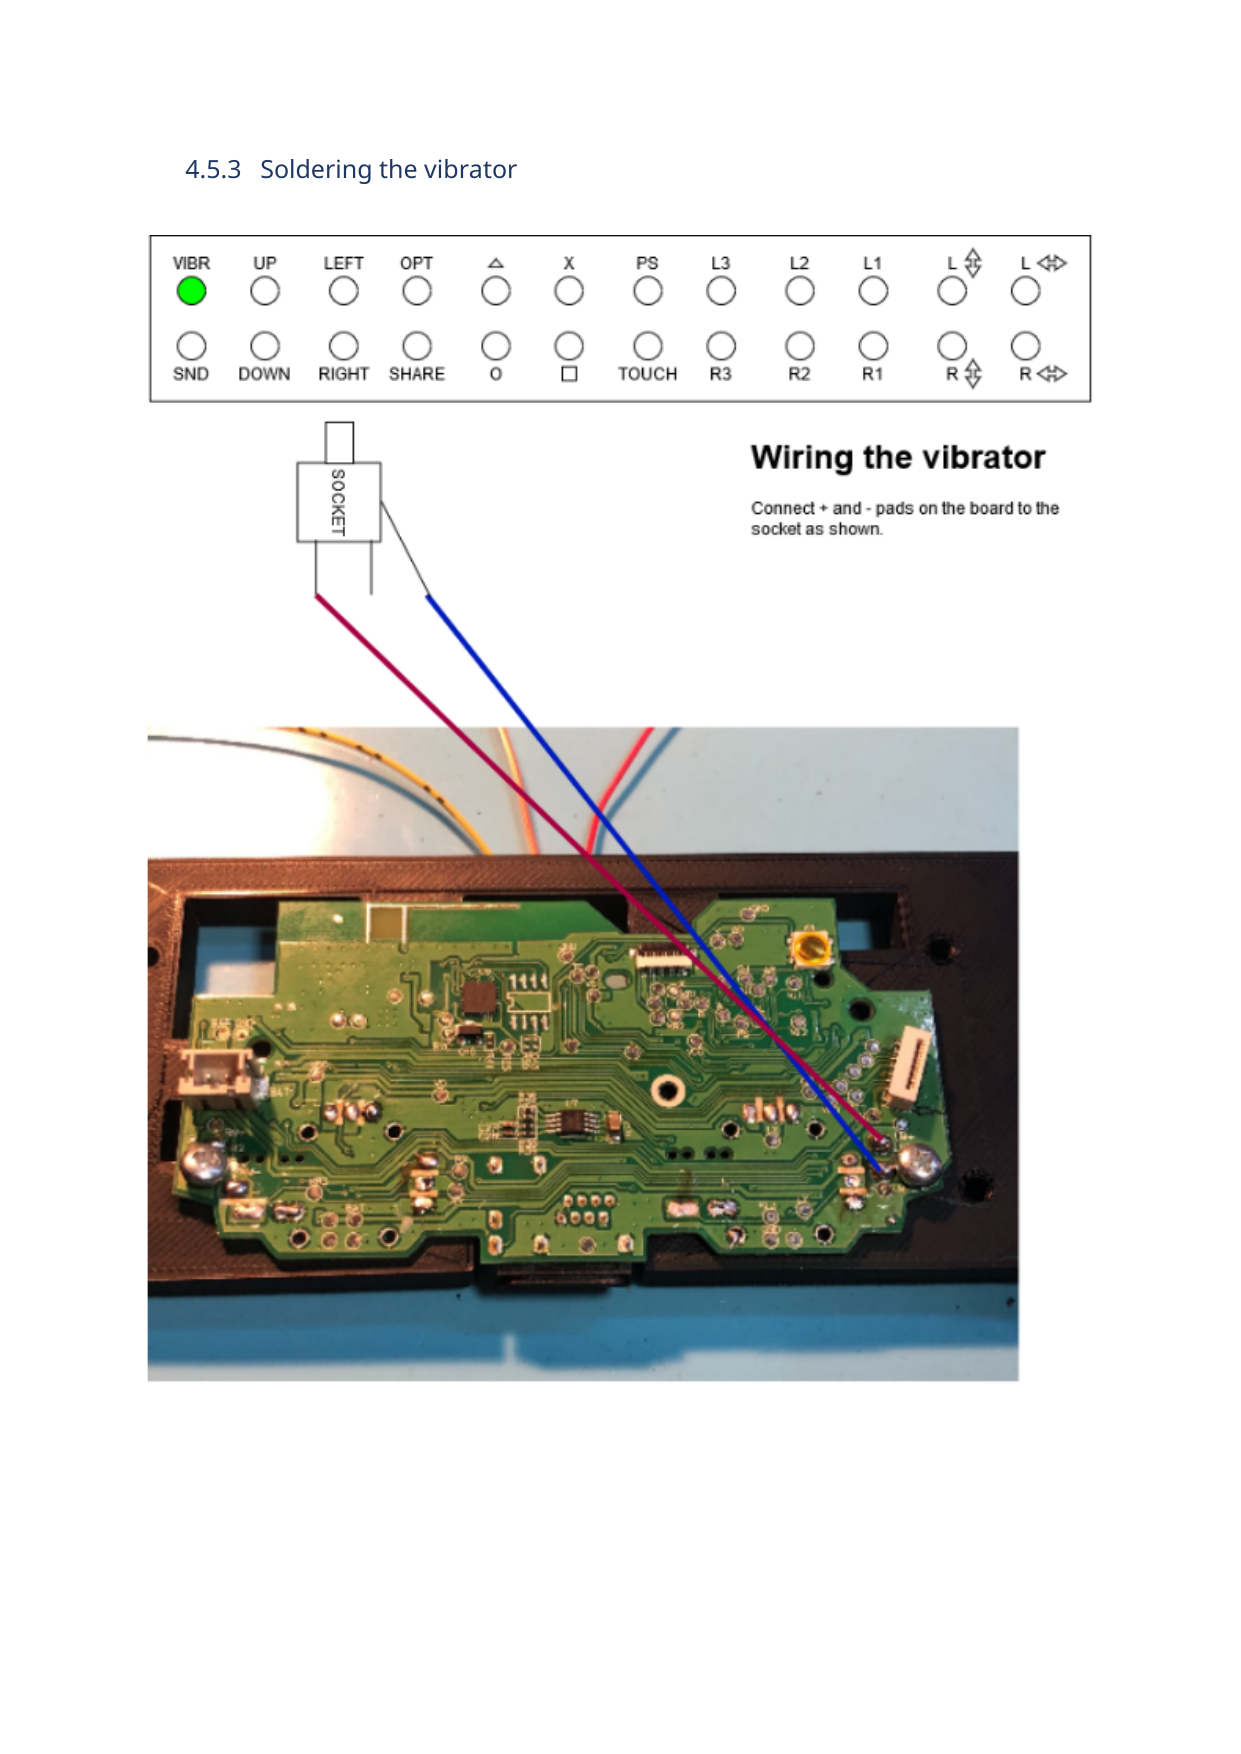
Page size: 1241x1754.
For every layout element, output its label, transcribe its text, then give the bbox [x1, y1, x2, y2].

picture [147, 235, 1093, 1383]
subtitle Soldering the vibrator [185, 152, 1093, 186]
